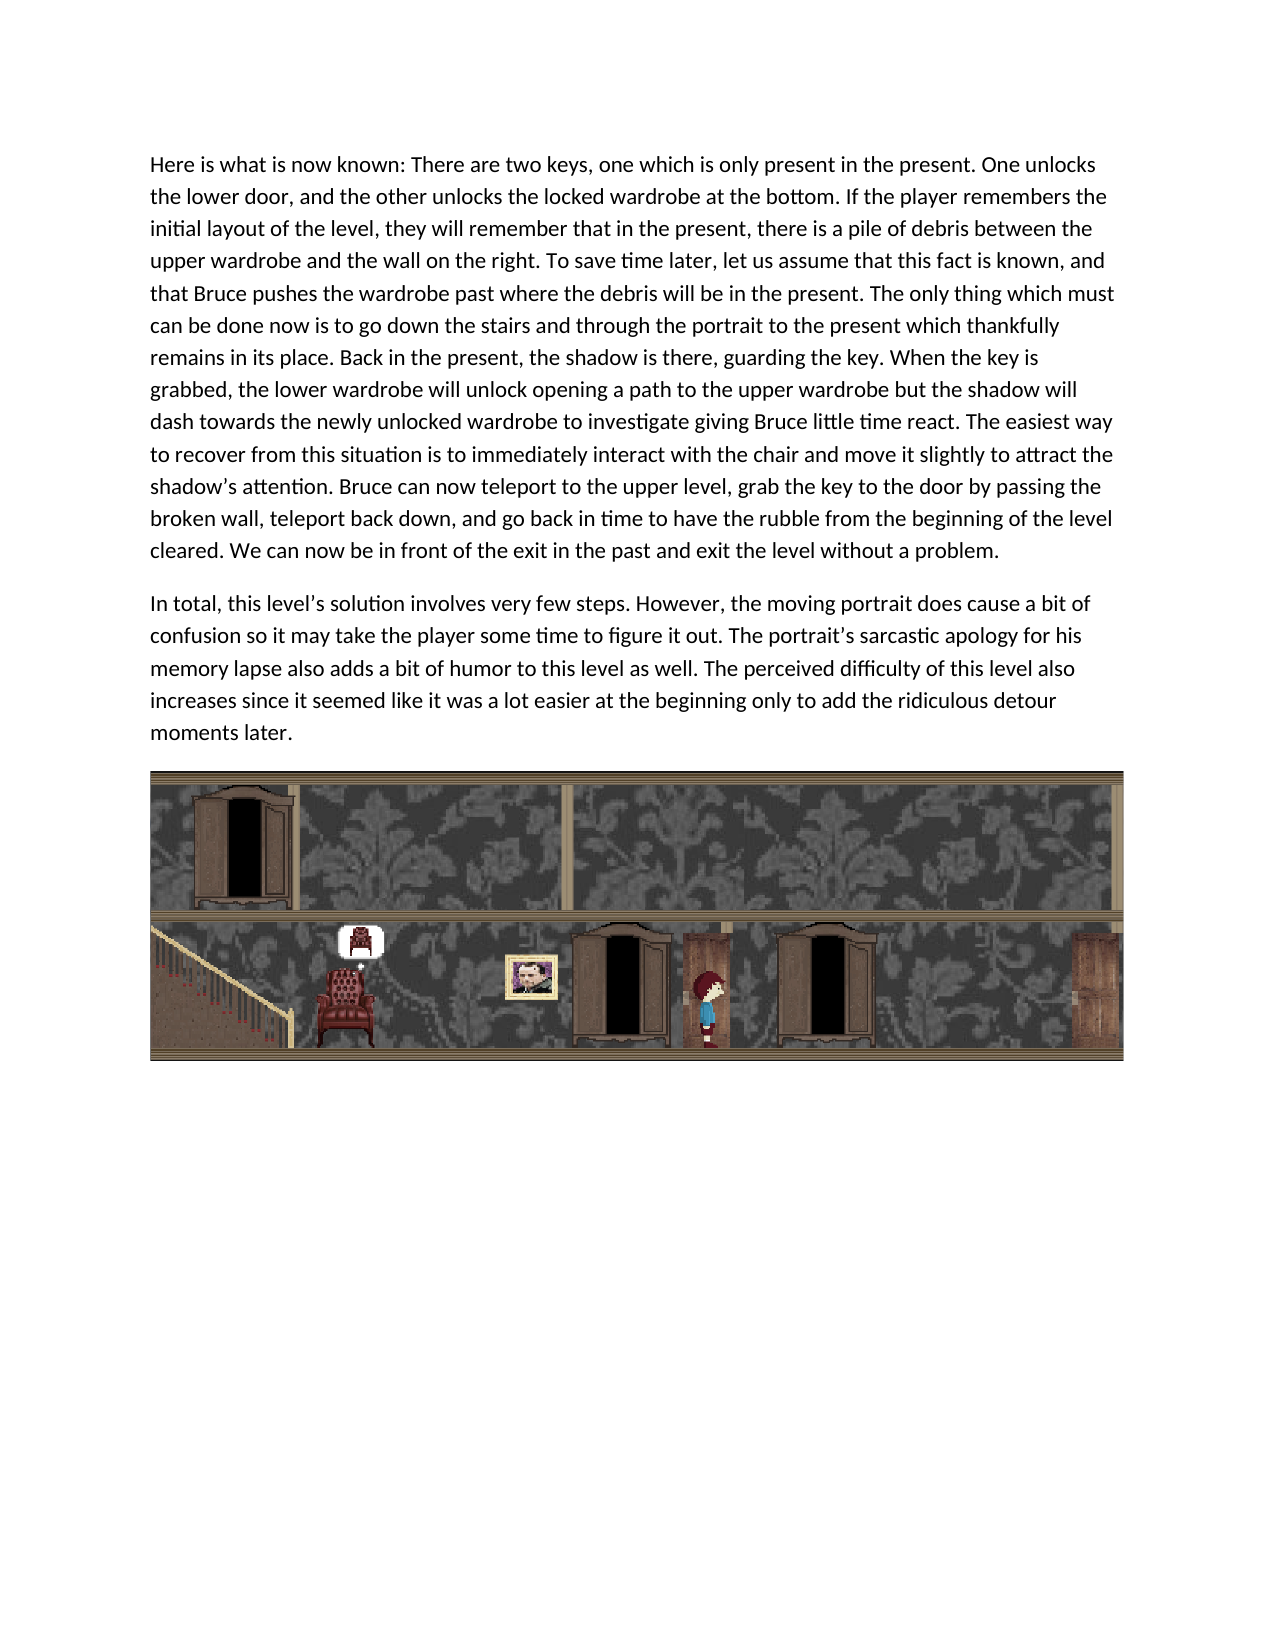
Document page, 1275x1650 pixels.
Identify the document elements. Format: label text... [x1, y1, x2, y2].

picture [150, 771, 1124, 1061]
text Here is what is now known: There are two keys, one which is only present in the present. One unlocks the lower door, and the other unlocks the locked wardrobe at the bottom. If the player remembers the initial layout of the level, they will remember that in the present, there is a pile of debris between the upper wardrobe and the wall on the right. To save time later, let us assume that this fact is known, and that Bruce pushes the wardrobe past where the debris will be in the present. The only thing which must can be done now is to go down the stairs and through the portrait to the present which thankfully remains in its place. Back in the present, the shadow is there, guarding the key. When the key is grabbed, the lower wardrobe will unlock opening a path to the upper wardrobe but the shadow will dash towards the newly unlocked wardrobe to investigate giving Bruce little time react. The easiest way to recover from this situation is to immediately interact with the chair and move it slightly to attract the shadow’s attention. Bruce can now teleport to the upper level, grab the key to the door by passing the broken wall, teleport back down, and go back in time to have the rubble from the beginning of the level cleared. We can now be in front of the exit in the past and exit the level without a problem. [150, 150, 1125, 564]
text In total, this level’s solution involves very few steps. However, the moving portrait does cause a bit of confusion so it may take the player some time to figure it out. The portrait’s sarcastic apology for his memory lapse also adds a bit of humor to this level as well. The perceived difficulty of this level also increases since it seemed like it was a lot easier at the beginning only to add the ridiculous detour moments later. [150, 589, 1125, 746]
